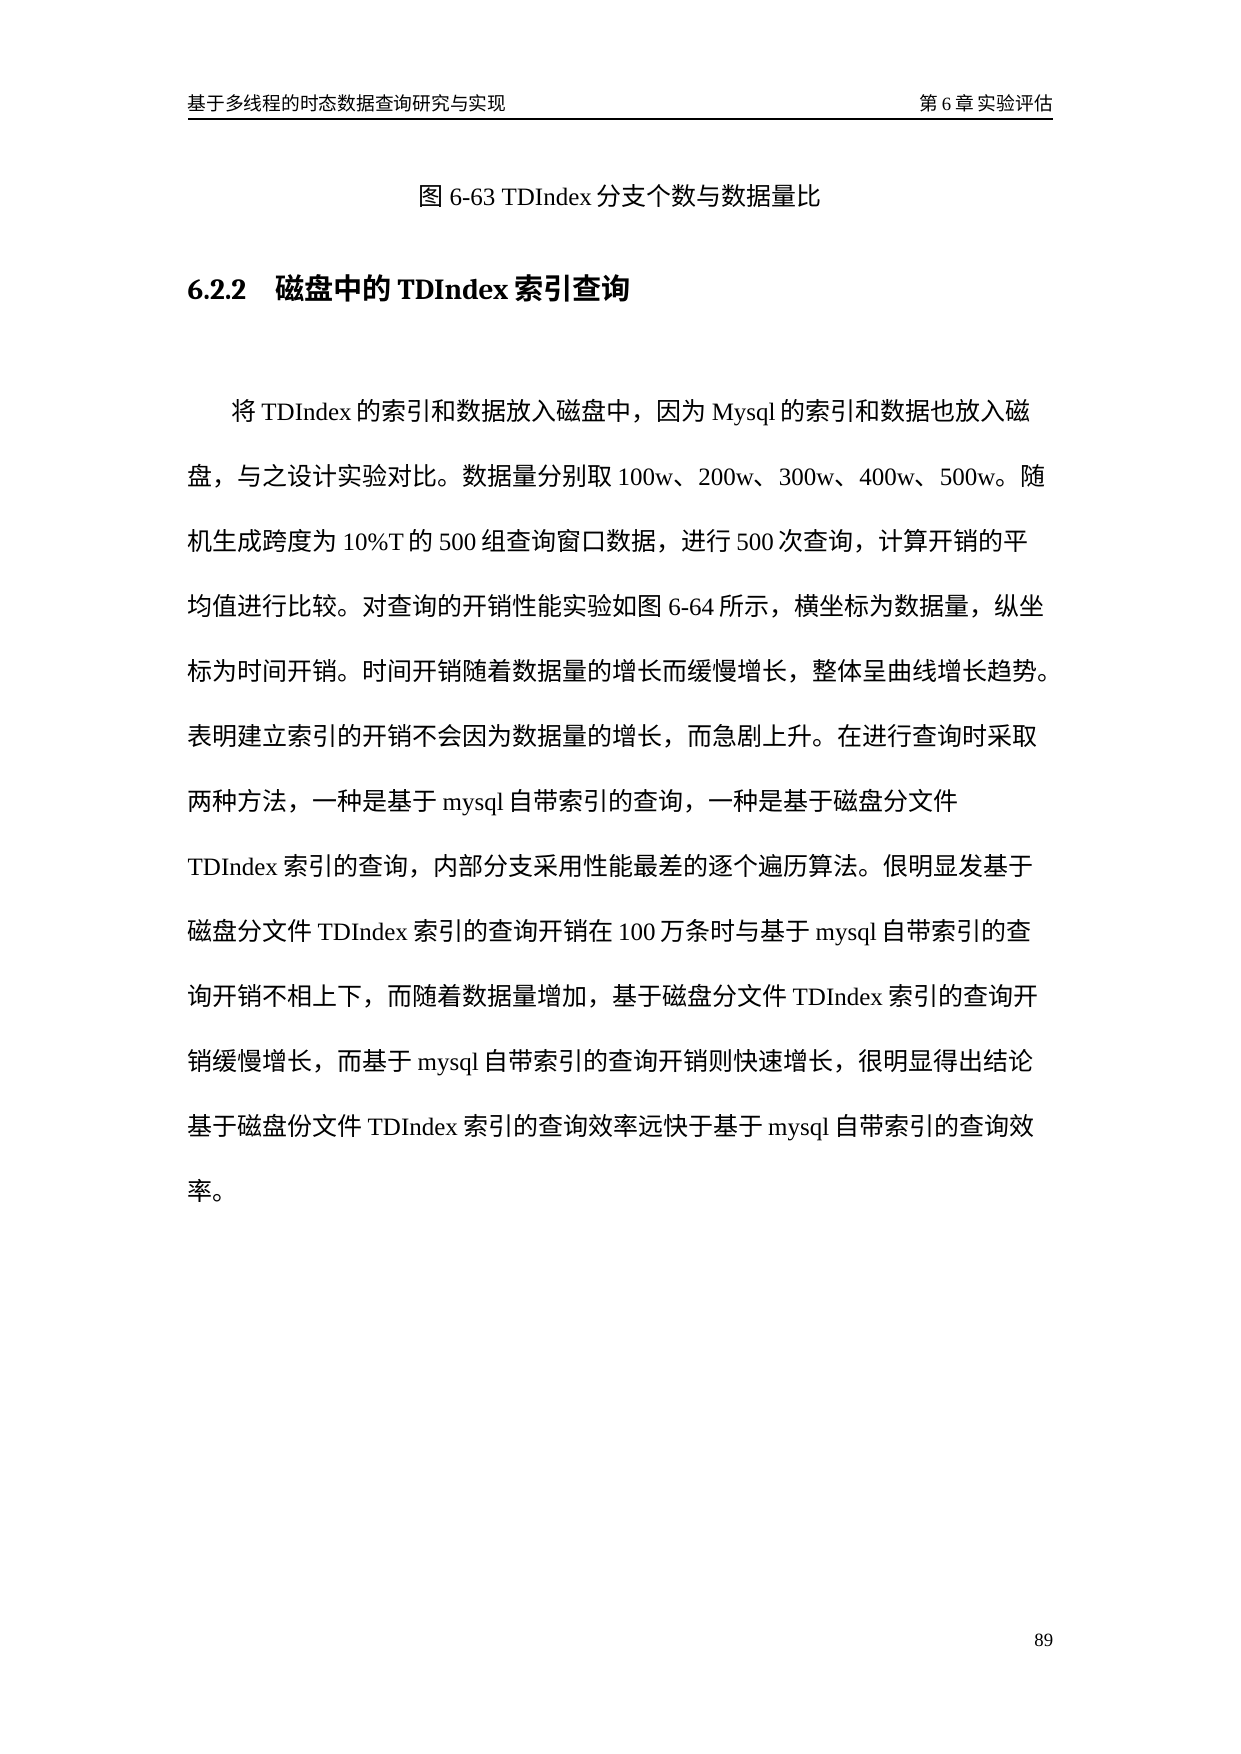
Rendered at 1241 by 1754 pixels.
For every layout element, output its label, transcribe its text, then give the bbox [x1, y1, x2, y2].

subtitle 磁盘中的TDIndex索引查询 [187, 254, 1053, 319]
